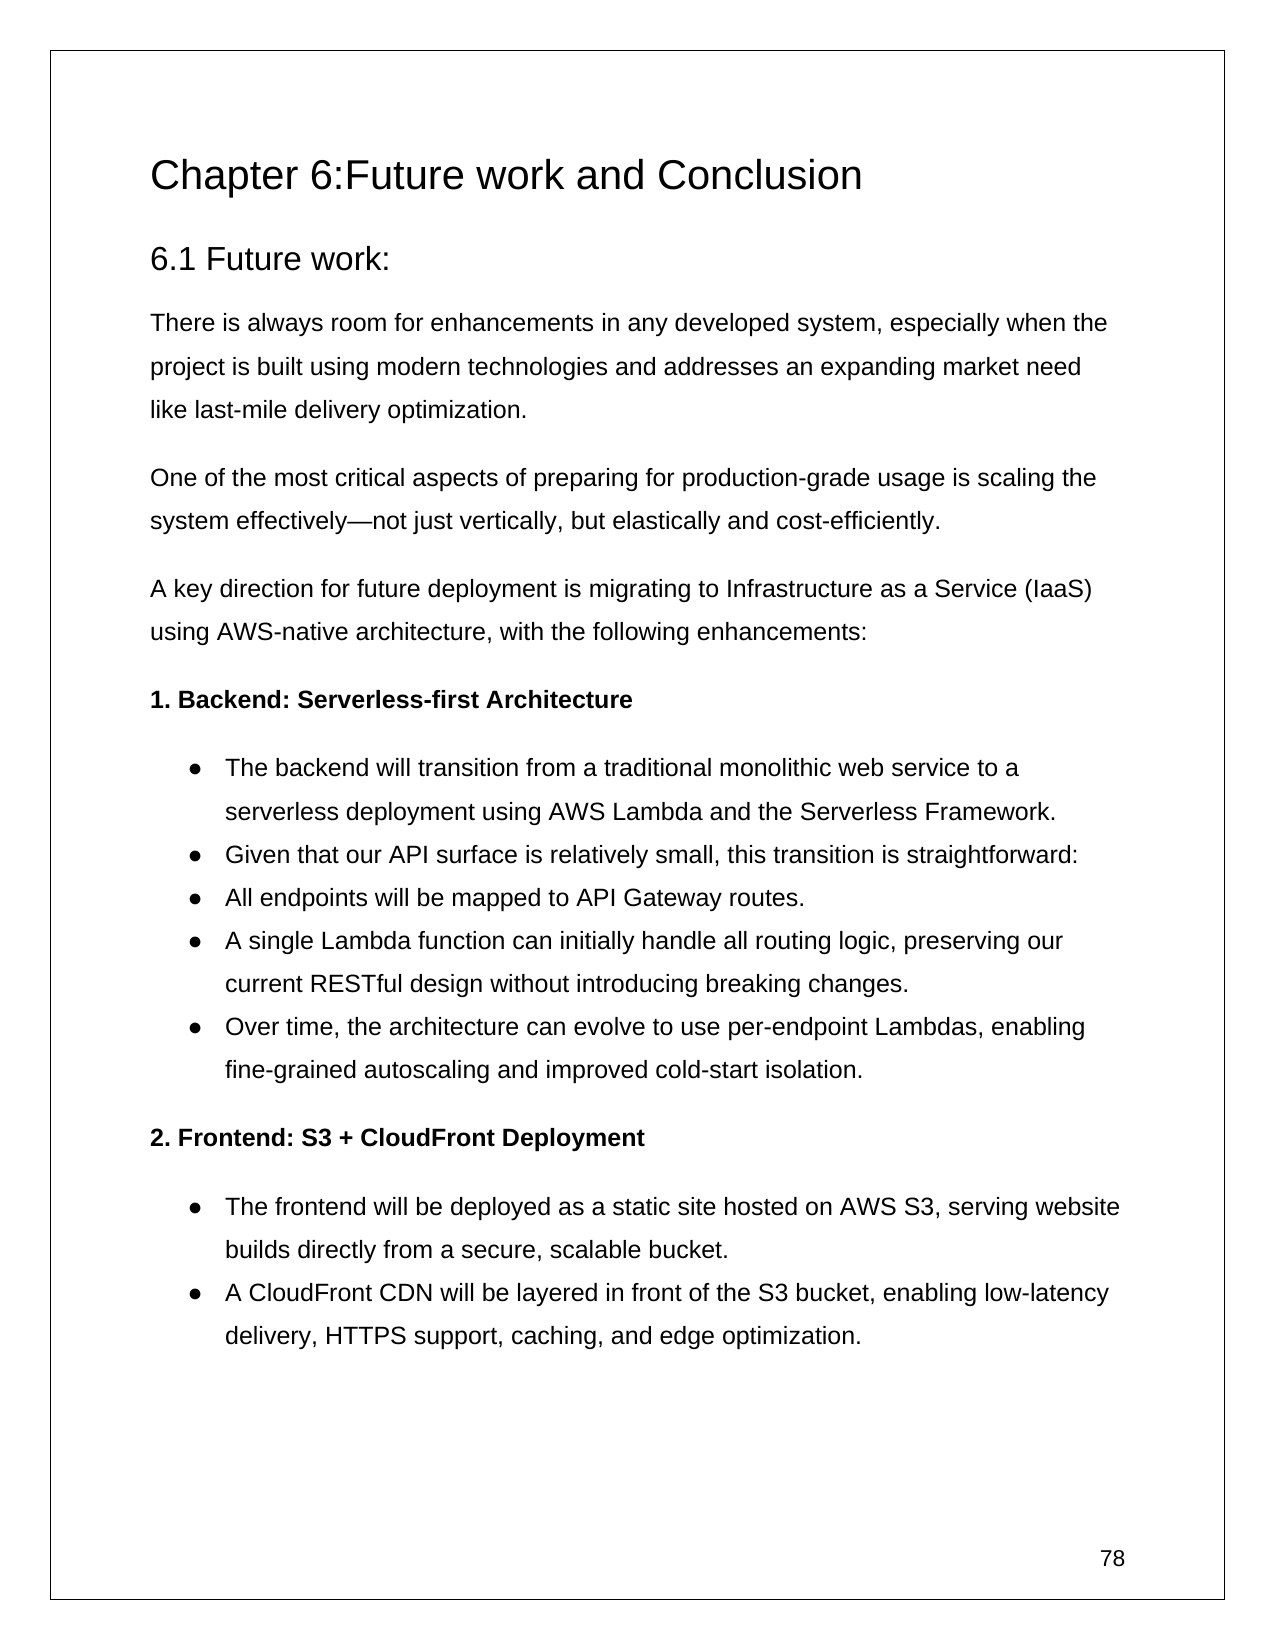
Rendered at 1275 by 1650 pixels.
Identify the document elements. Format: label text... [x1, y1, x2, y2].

text A key direction for future deployment is migrating to Infrastructure as a Service (IaaS) using AWS-native architecture, with the following enhancements: [150, 574, 1125, 646]
list A single Lambda function can initially handle all routing logic, preserving our current RESTful design without introducing breaking changes. [187, 926, 1125, 998]
text One of the most critical aspects of preparing for production-grade usage is scaling the system effectively—not just vertically, but elastically and cost-efficiently. [150, 463, 1125, 534]
subtitle Chapter 6:Future work and Conclusion [150, 150, 1125, 198]
list All endpoints will be mapped to API Gateway routes. [187, 883, 1125, 911]
list The frontend will be deployed as a static site hosted on AWS S3, serving website builds directly from a secure, scalable bucket. [187, 1191, 1125, 1263]
text 1. Backend: Serverless-first Architecture [150, 685, 1125, 714]
subtitle 6.1 Future work: [150, 239, 1125, 278]
list Given that our API surface is relatively small, this transition is straightforward: [187, 839, 1125, 868]
list A CloudFront CDN will be layered in front of the S3 bucket, enabling low-latency delivery, HTTPS support, caching, and edge optimization. [187, 1278, 1125, 1349]
text There is always room for enhancements in any developed system, especially when the project is built using modern technologies and addresses an expanding market need like last-mile delivery optimization. [150, 308, 1125, 423]
list The backend will transition from a traditional monolithic web service to a serverless deployment using AWS Lambda and the Serverless Framework. [187, 753, 1125, 825]
list Over time, the architecture can evolve to use per-endpoint Lambdas, enabling fine-grained autoscaling and improved cold-start isolation. [187, 1012, 1125, 1084]
text 2. Frontend: S3 + CloudFront Deployment [150, 1123, 1125, 1152]
